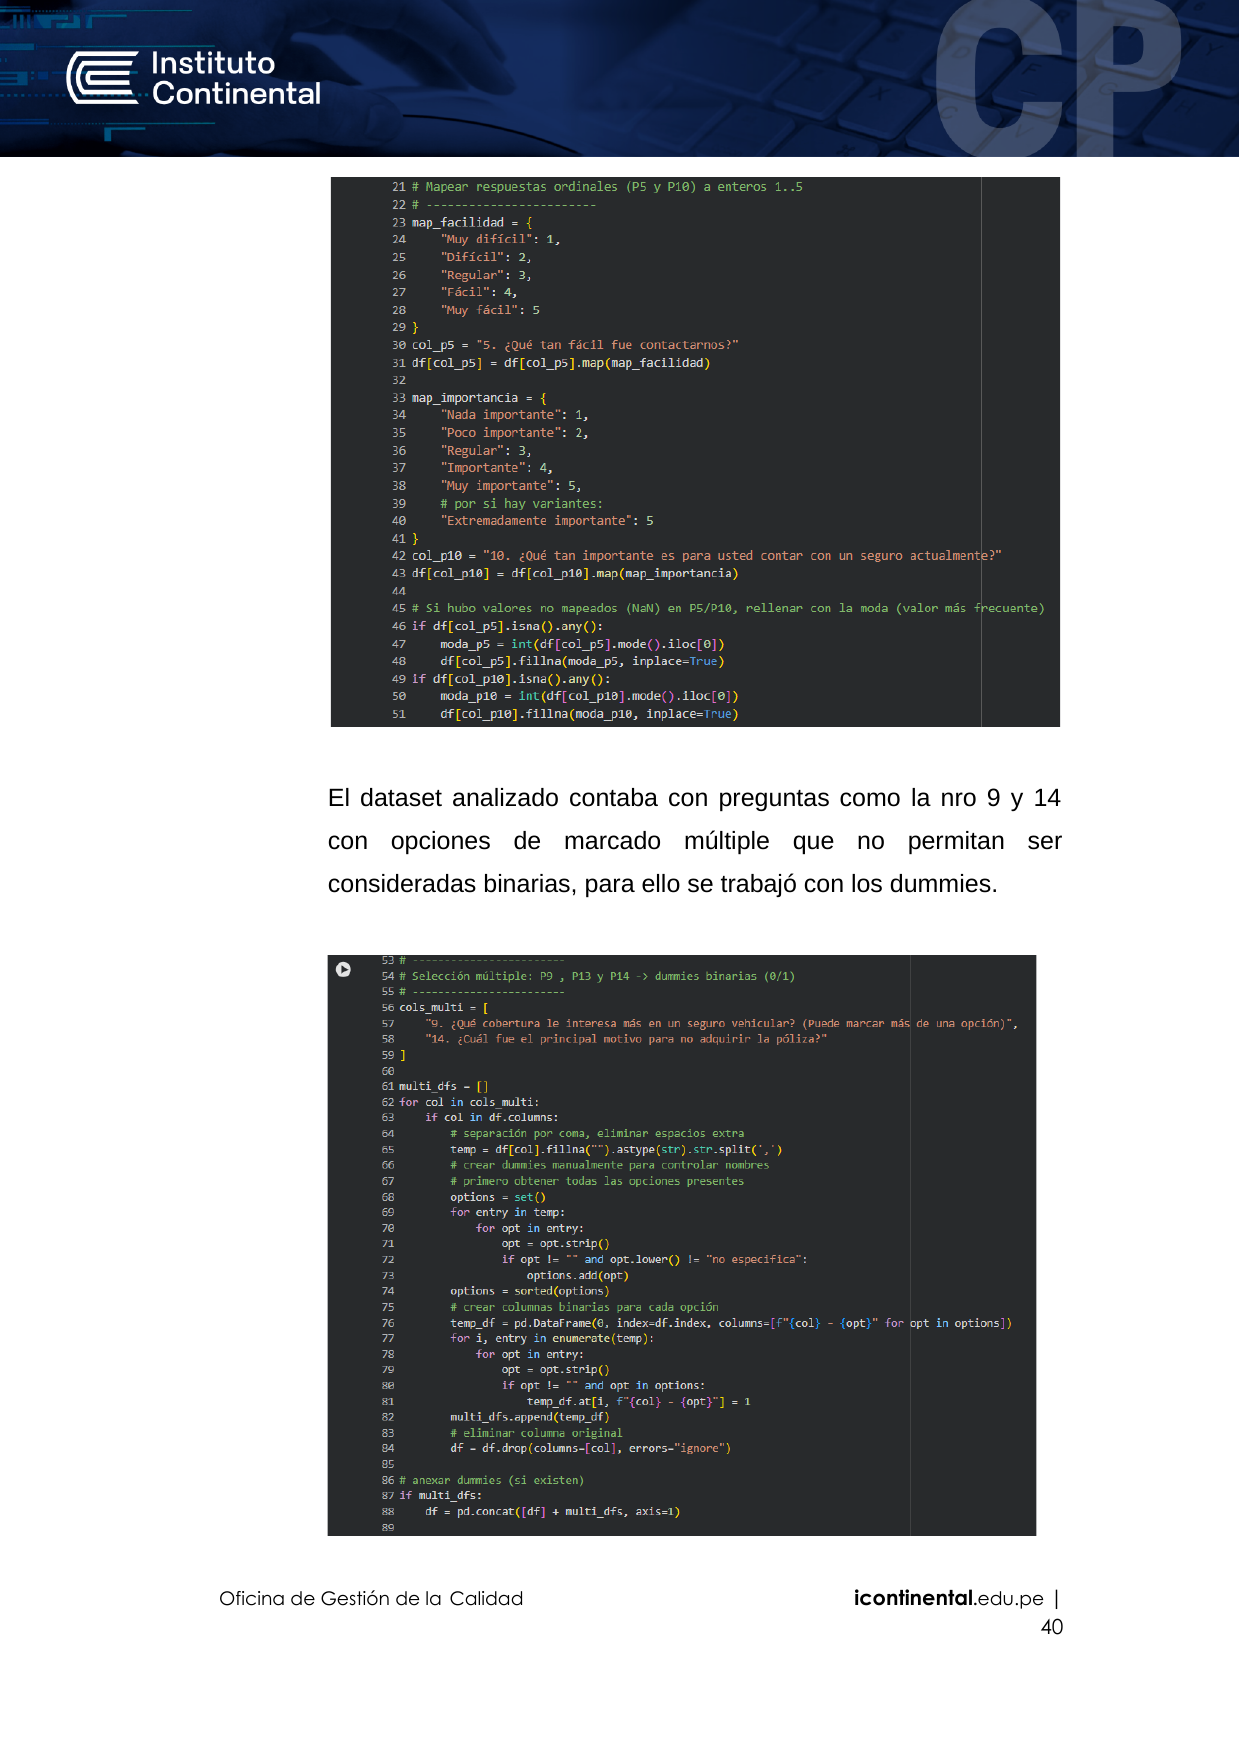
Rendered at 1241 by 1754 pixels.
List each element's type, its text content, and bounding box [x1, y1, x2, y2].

picture [330, 177, 1061, 727]
picture [0, 0, 1239, 157]
text El dataset analizado contaba con preguntas como la nro 9 y 14 con opciones de marcado múltiple que no permitan ser consideradas binarias, para ello se trabajó con los dummies. [328, 783, 1063, 898]
picture [327, 955, 1037, 1536]
